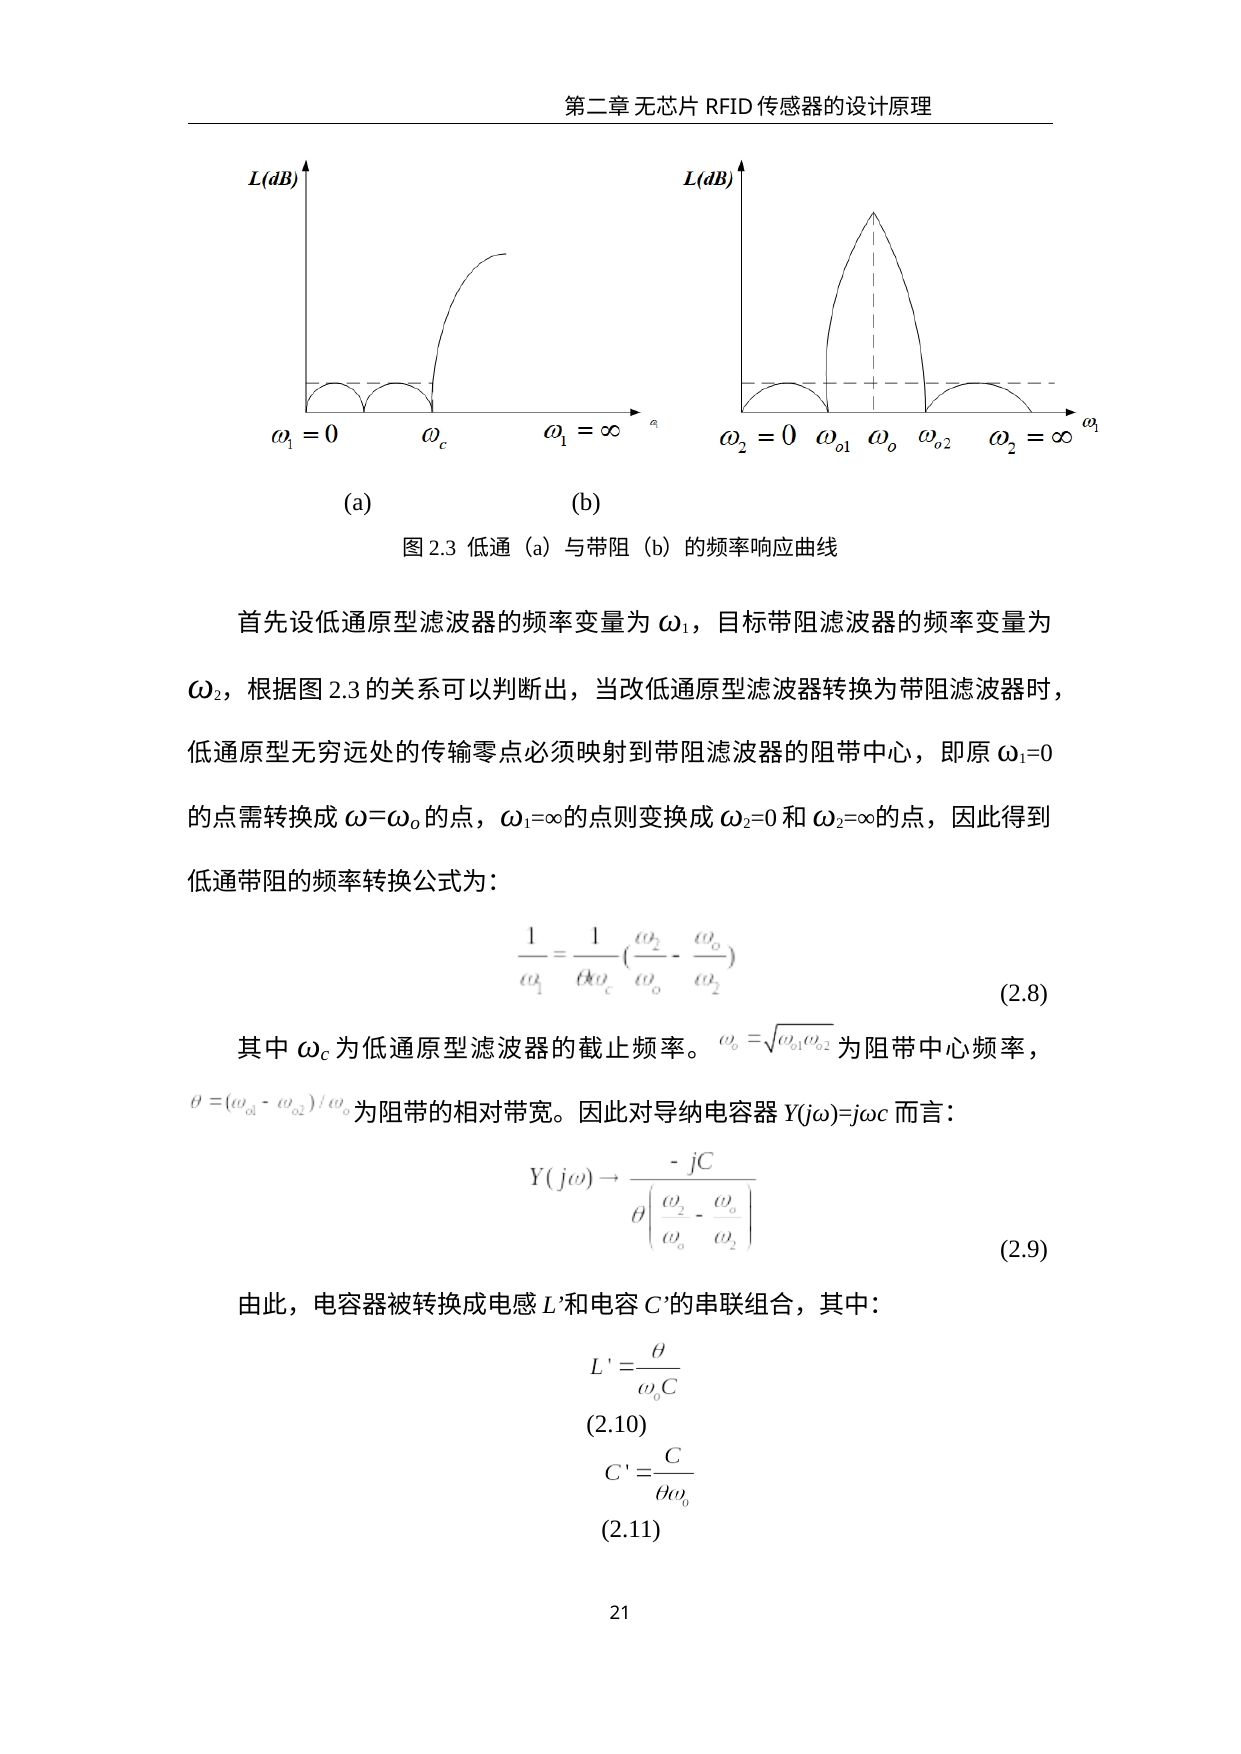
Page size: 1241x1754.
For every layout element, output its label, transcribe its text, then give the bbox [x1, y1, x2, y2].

text 首先设低通原型滤波器的频率变量为ω1，目标带阻滤波器的频率变量为ω2，根据图2.3的关系可以判断出，当改低通原型滤波器转换为带阻滤波器时，低通原型无穷远处的传输零点必须映射到带阻滤波器的阻带中心，即原ω1=0的点需转换成ω=ωo的点，ω1=∞的点则变换成ω2=0和ω2=∞的点，因此得到低通带阻的频率转换公式为： [187, 587, 1053, 912]
text 其中ωc为低通原型滤波器的截止频率。为阻带中心频率，为阻带的相对带宽。因此对导纳电容器Y(jω)=jωc 而言： [187, 1010, 1053, 1140]
text (a) (b) [187, 485, 1053, 517]
text 由此，电容器被转换成电感L’和电容C’的串联组合，其中： [187, 1270, 1053, 1335]
picture [237, 159, 1103, 461]
text 图2.3 低通（a）与带阻（b）的频率响应曲线 [187, 530, 1053, 562]
text (2.10) [187, 1335, 1053, 1440]
text (2.8) [187, 912, 1053, 1010]
text (2.11) [187, 1440, 1053, 1545]
text (2.9) [187, 1140, 1053, 1270]
